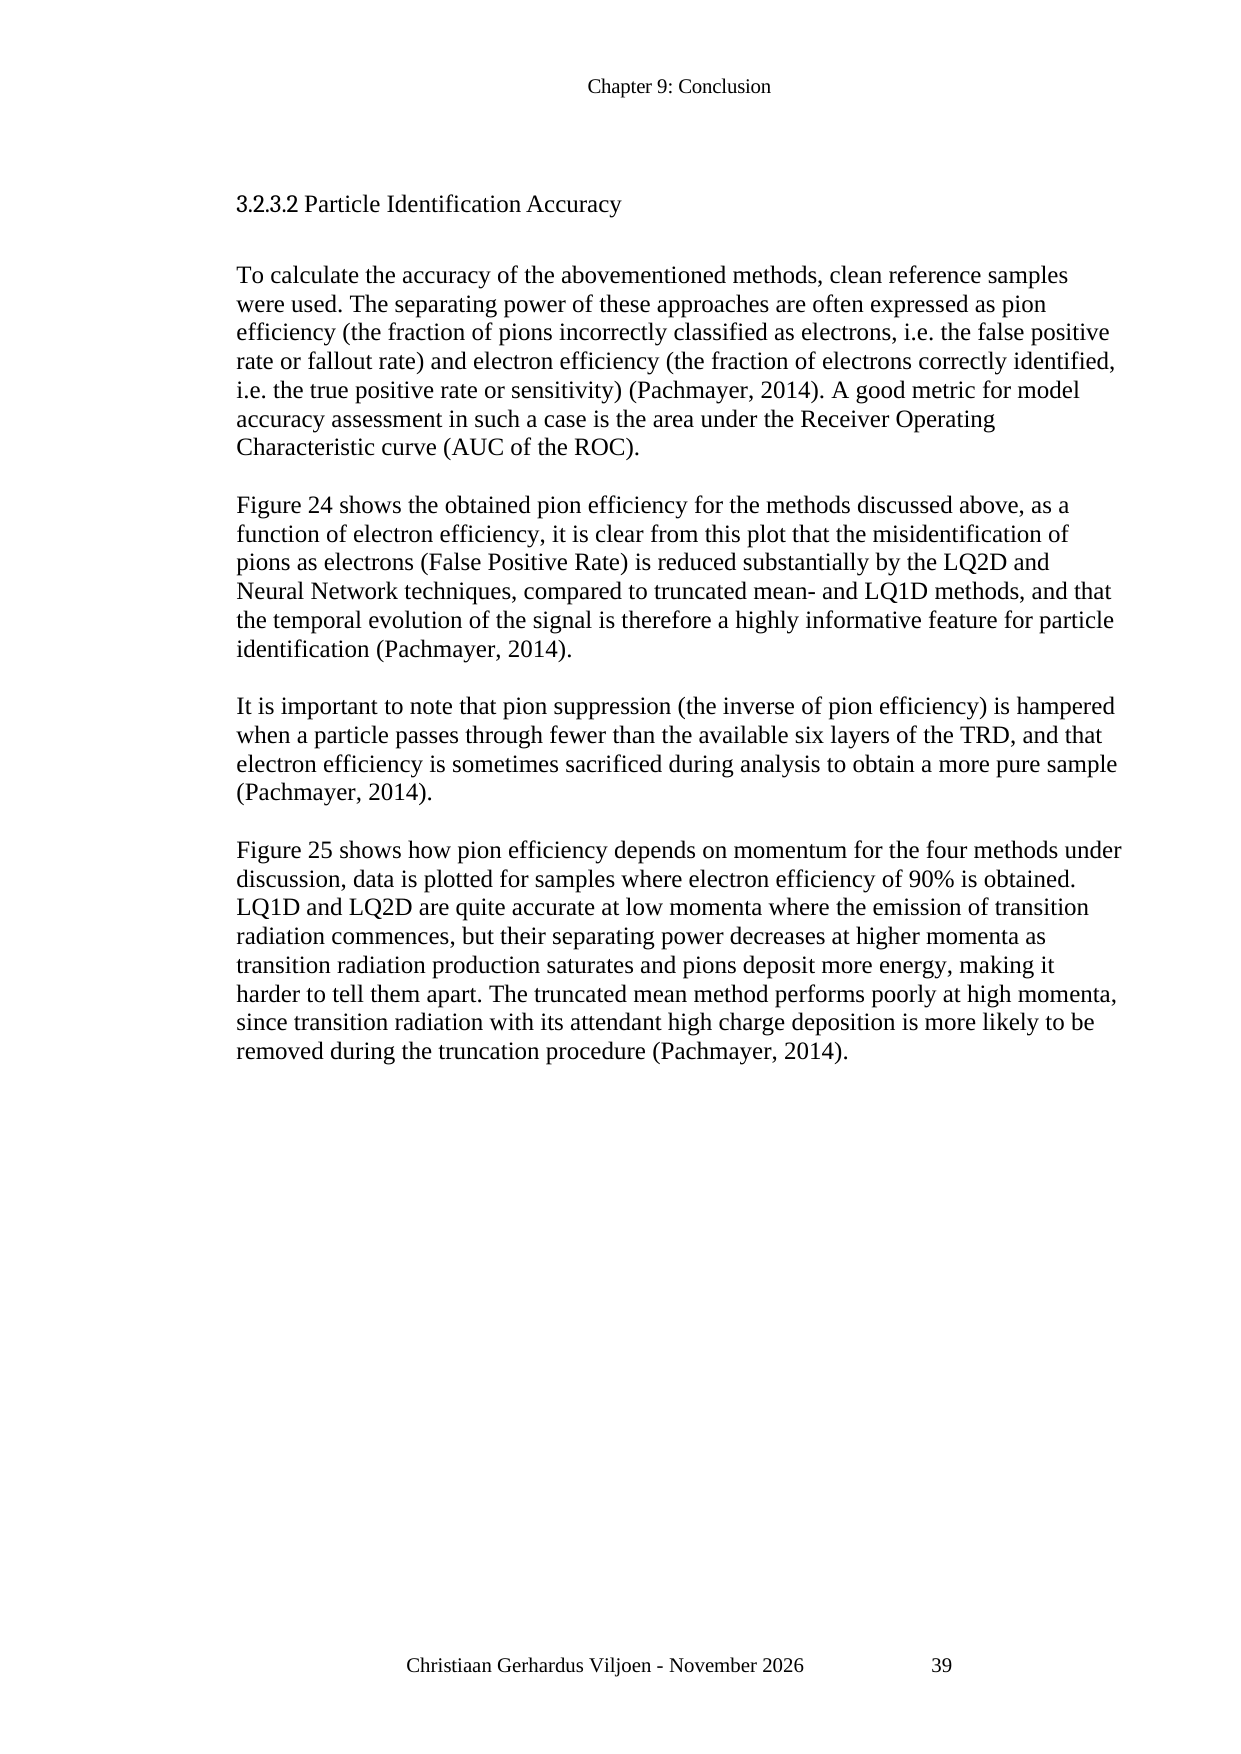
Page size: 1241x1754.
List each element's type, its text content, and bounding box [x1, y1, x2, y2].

text To calculate the accuracy of the abovementioned methods, clean reference samples were used. The separating power of these approaches are often expressed as pion efficiency (the fraction of pions incorrectly classified as electrons, i.e. the false positive rate or fallout rate) and electron efficiency (the fraction of electrons correctly identified, i.e. the true positive rate or sensitivity) . A good metric for model accuracy assessment in such a case is the area under the Receiver Operating Characteristic curve (AUC of the ROC). [236, 260, 1122, 461]
text It is important to note that pion suppression (the inverse of pion efficiency) is hampered when a particle passes through fewer than the available six layers of the TRD, and that electron efficiency is sometimes sacrificed during analysis to obtain a more pure sample . [236, 691, 1122, 806]
subtitle Particle Identification Accuracy [236, 189, 1122, 219]
text Figure 25 shows how pion efficiency depends on momentum for the four methods under discussion, data is plotted for samples where electron efficiency of 90% is obtained. LQ1D and LQ2D are quite accurate at low momenta where the emission of transition radiation commences, but their separating power decreases at higher momenta as transition radiation production saturates and pions deposit more energy, making it harder to tell them apart. The truncated mean method performs poorly at high momenta, since transition radiation with its attendant high charge deposition is more likely to be removed during the truncation procedure . [236, 835, 1122, 1065]
text Figure 24 shows the obtained pion efficiency for the methods discussed above, as a function of electron efficiency, it is clear from this plot that the misidentification of pions as electrons (False Positive Rate) is reduced substantially by the LQ2D and Neural Network techniques, compared to truncated mean- and LQ1D methods, and that the temporal evolution of the signal is therefore a highly informative feature for particle identification . [236, 490, 1122, 662]
